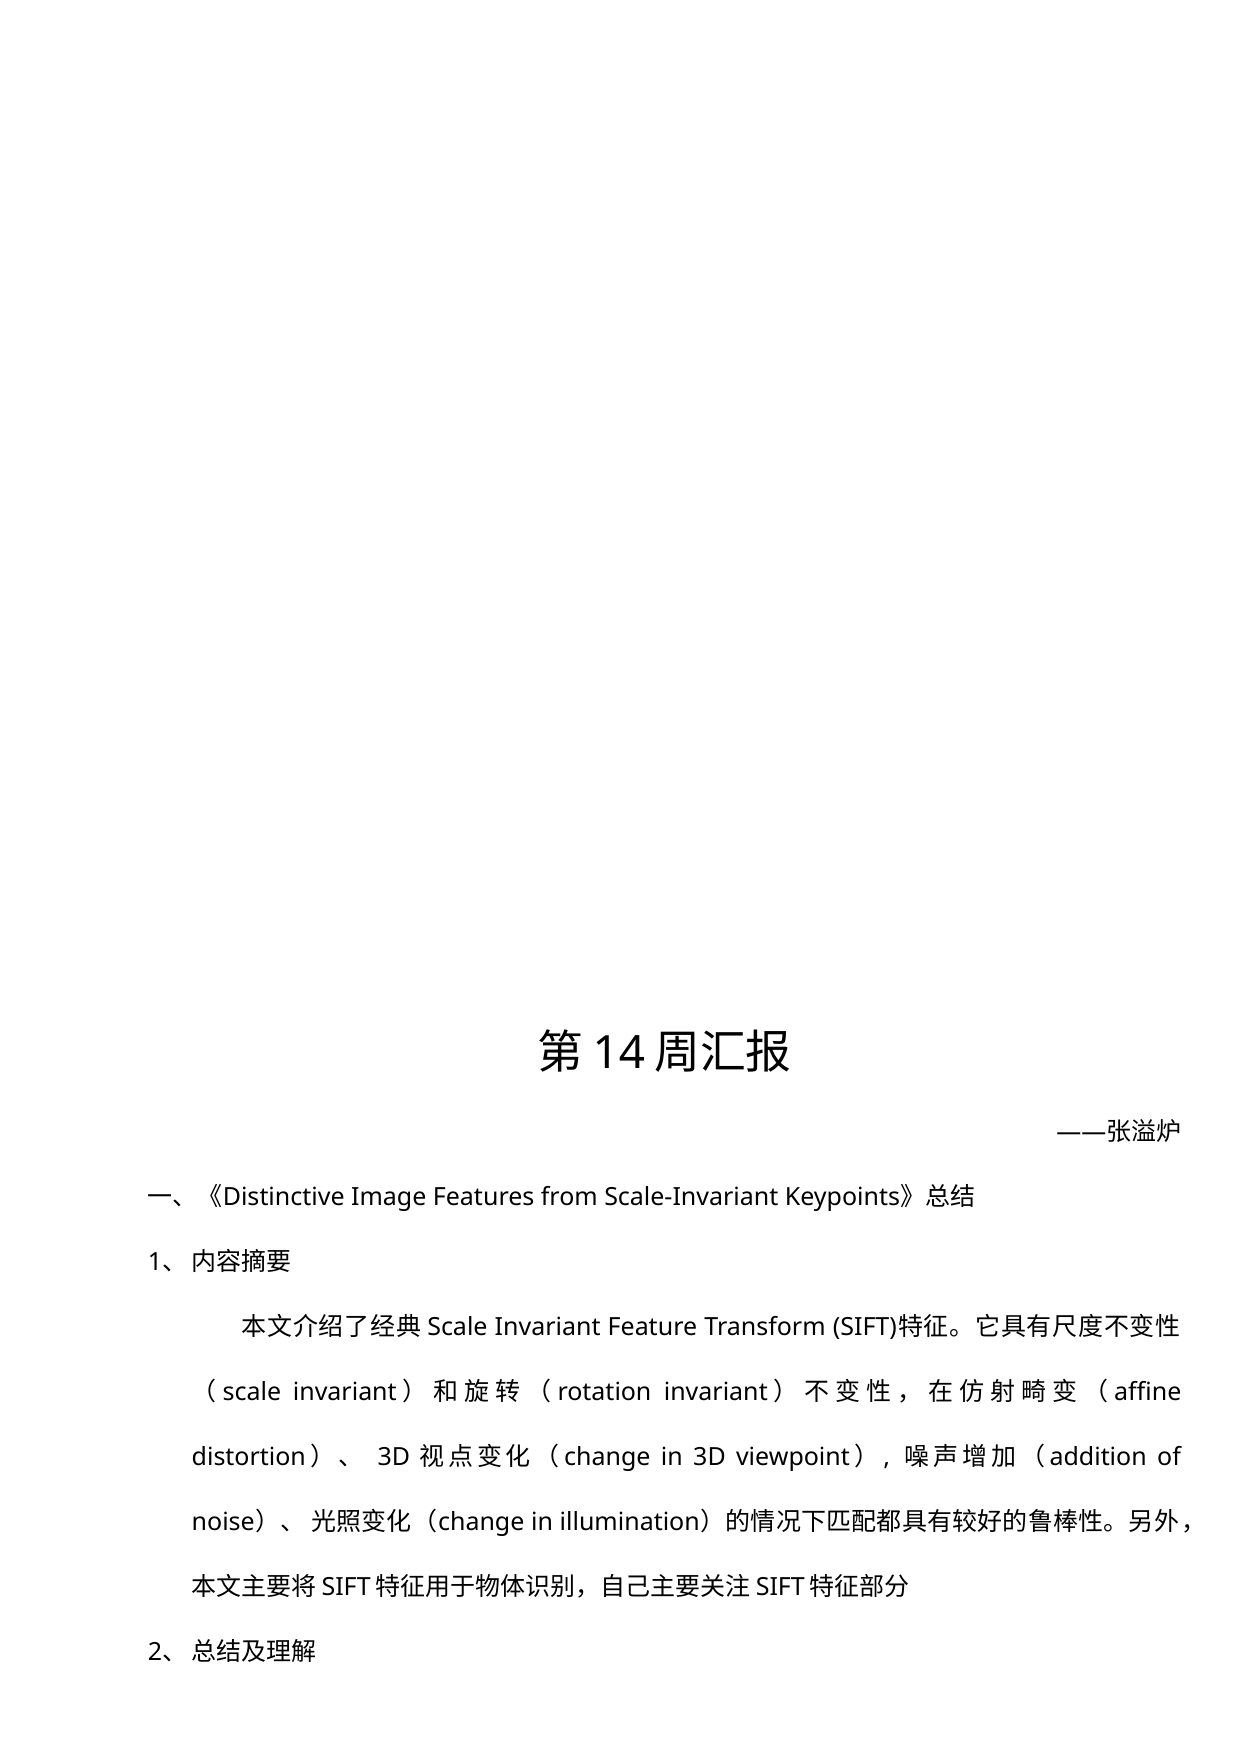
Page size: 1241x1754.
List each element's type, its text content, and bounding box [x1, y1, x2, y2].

text 第14周汇报 [148, 999, 1181, 1097]
list 《Distinctive Image Features from Scale-Invariant Keypoints》总结 [148, 1162, 1181, 1227]
list 总结及理解 [148, 1617, 1181, 1682]
list 内容摘要 [148, 1227, 1181, 1292]
list 本文介绍了经典Scale Invariant Feature Transform (SIFT)特征。它具有尺度不变性（scale invariant）和旋转（rotation invariant）不变性，在仿射畸变（affine distortion）、 3D视点变化（change in 3D viewpoint）, 噪声增加（addition of noise）、 光照变化（change in illumination）的情况下匹配都具有较好的鲁棒性。另外，本文主要将SIFT特征用于物体识别，自己主要关注SIFT特征部分 [191, 1292, 1181, 1617]
text ——张溢炉 [148, 1097, 1181, 1162]
